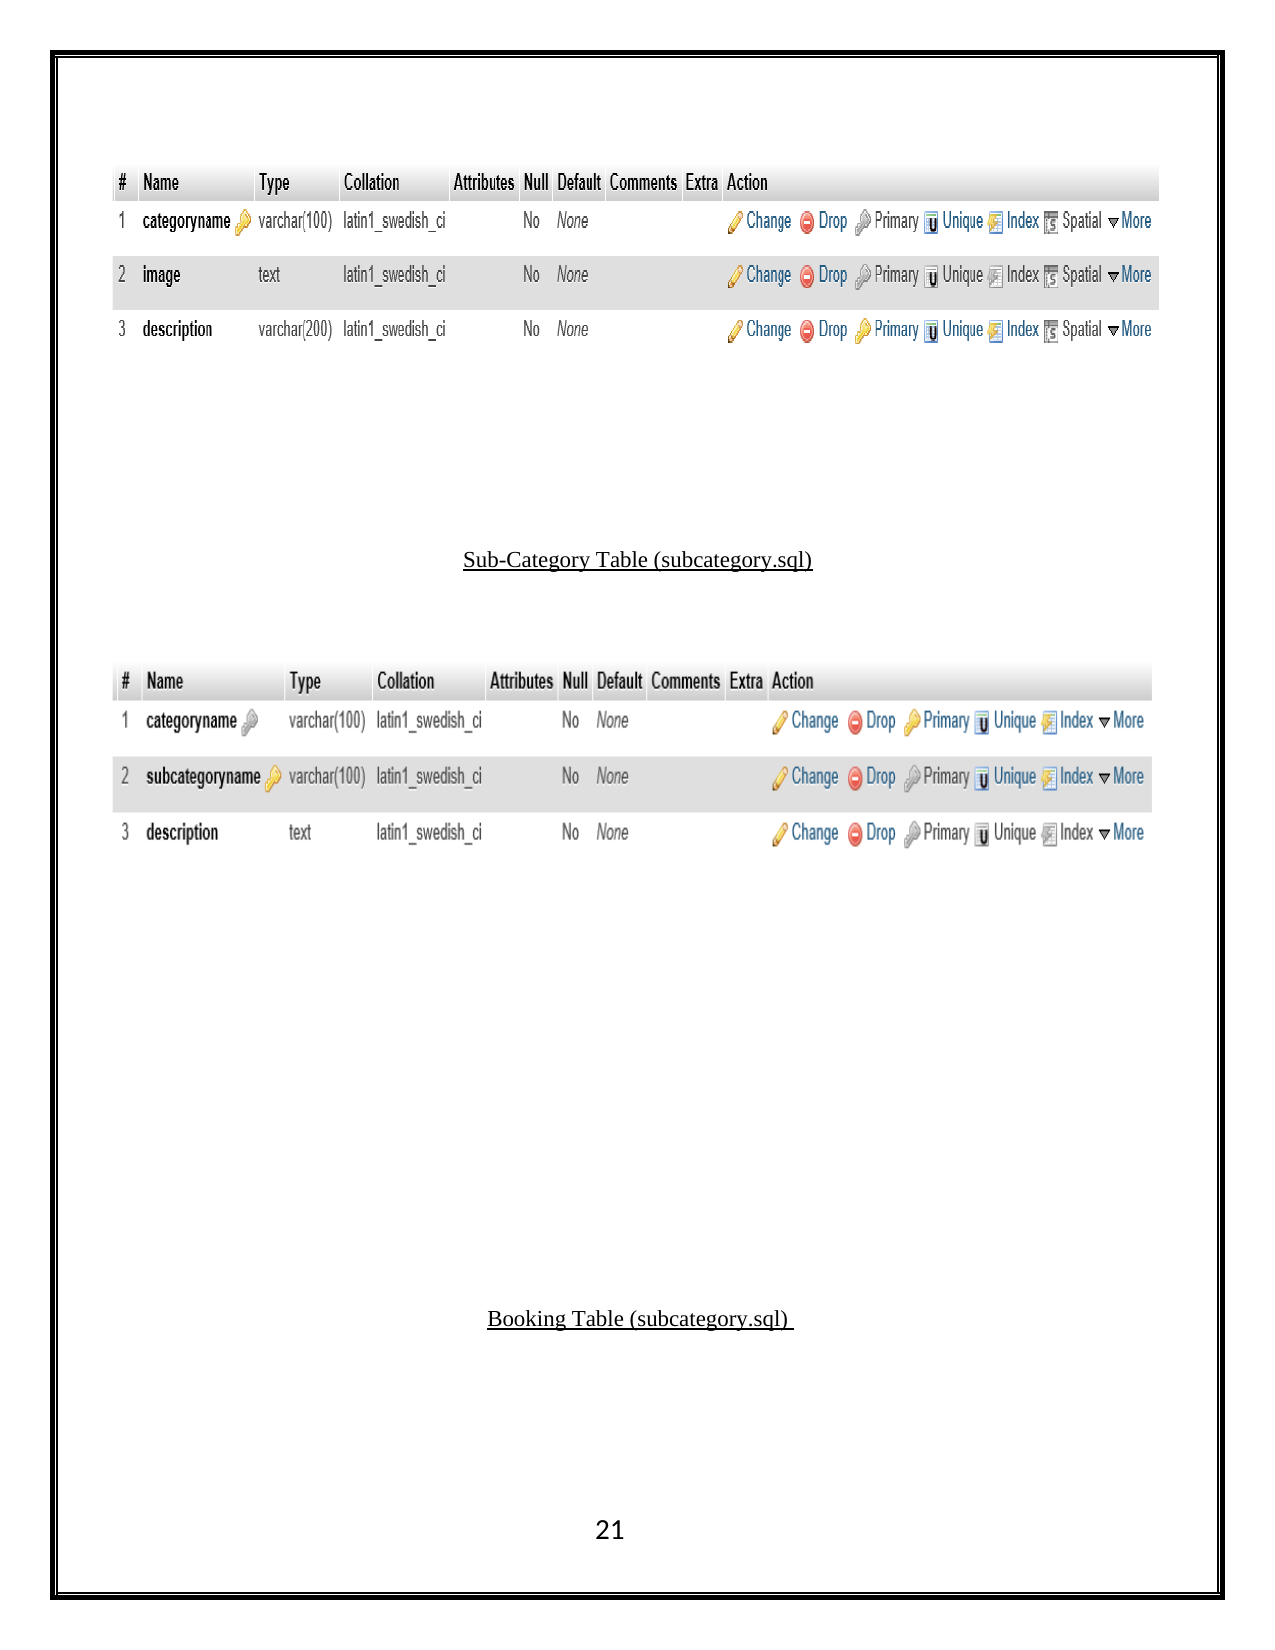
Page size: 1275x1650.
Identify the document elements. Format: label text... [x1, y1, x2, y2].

picture [112, 650, 1156, 857]
picture [112, 150, 1163, 363]
text Sub-Category Table (subcategory.sql) [150, 547, 1125, 573]
text Booking Table (subcategory.sql) [150, 1306, 1125, 1332]
